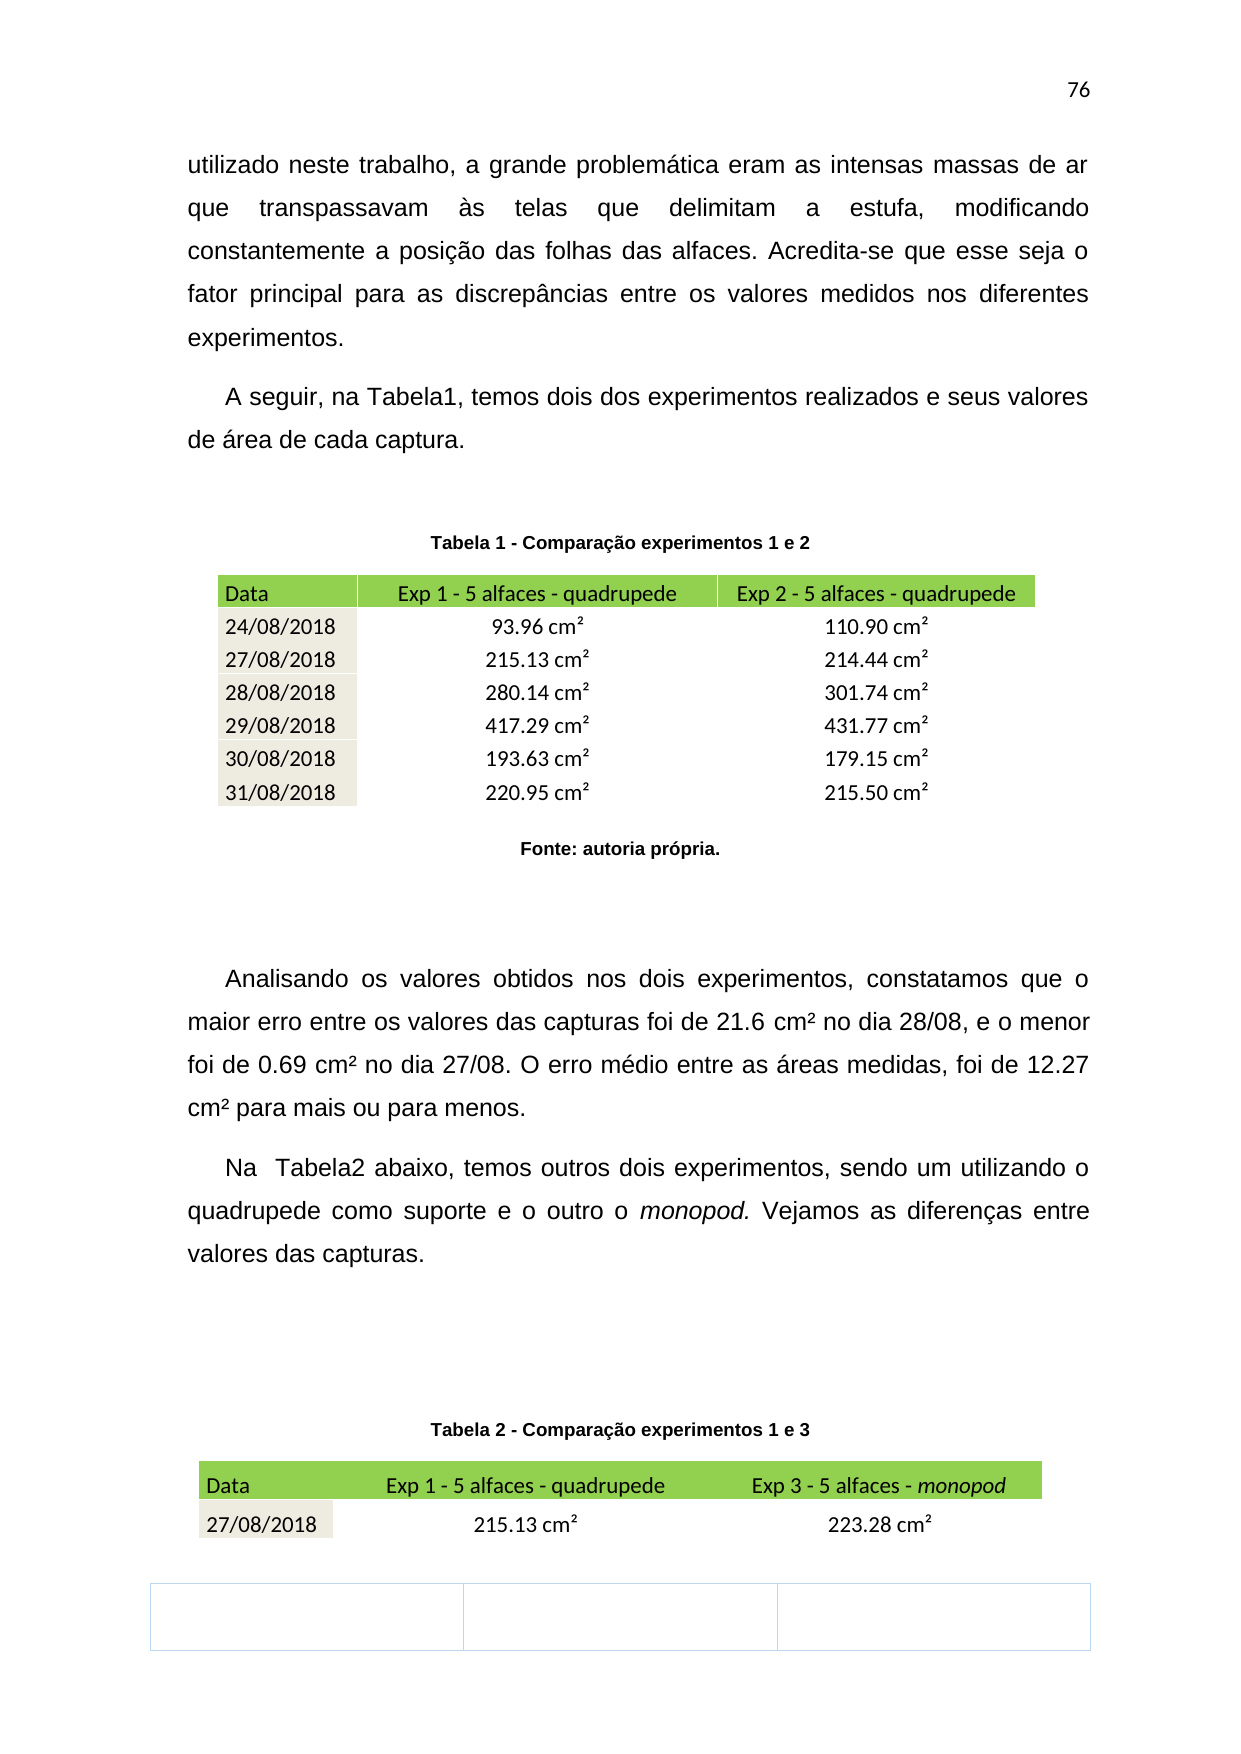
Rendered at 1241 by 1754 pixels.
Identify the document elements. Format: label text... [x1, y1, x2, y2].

table_cell 214.44 cm² [718, 641, 1035, 673]
table_cell 93.96 cm² [358, 608, 717, 641]
table_cell 215.50 cm² [718, 773, 1035, 806]
table_header Exp 3 - 5 alfaces - monopod [718, 1461, 1042, 1499]
table_cell 179.15 cm² [718, 740, 1035, 773]
table_cell 280.14 cm² [358, 674, 717, 707]
table_cell 30/08/2018 [218, 740, 357, 773]
table_cell 220.95 cm² [358, 773, 717, 806]
table_cell 215.13 cm² [333, 1500, 718, 1538]
table_cell 110.90 cm² [718, 608, 1035, 641]
table_cell 193.63 cm² [358, 740, 717, 773]
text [187, 150, 1090, 351]
text Fonte: autoria própria. [150, 838, 1090, 859]
table_cell 31/08/2018 [218, 773, 357, 806]
table_header Data [199, 1461, 333, 1499]
table_cell 29/08/2018 [218, 707, 357, 739]
table_cell 223.28 cm² [718, 1500, 1042, 1538]
table_cell 215.13 cm² [358, 641, 717, 673]
table_header Data [218, 575, 357, 607]
table_cell 27/08/2018 [218, 641, 357, 673]
table_cell 28/08/2018 [218, 674, 357, 707]
table_cell 27/08/2018 [199, 1500, 333, 1538]
table_cell 24/08/2018 [218, 608, 357, 641]
text Tabela 2 - Comparação experimentos 1 e 3 [150, 1419, 1090, 1440]
text A seguir, na Tabela1, temos dois dos experimentos realizados e seus valores de área de cada captura. [187, 382, 1090, 454]
text Na Tabela2 abaixo, temos outros dois experimentos, sendo um utilizando o quadrupede como suporte e o outro o monopod. Vejamos as diferenças entre valores das capturas. [187, 1153, 1090, 1268]
table_header Exp 1 - 5 alfaces - quadrupede [333, 1461, 718, 1499]
text Tabela 1 - Comparação experimentos 1 e 2 [150, 532, 1090, 554]
table_cell 417.29 cm² [358, 707, 717, 739]
table_cell 301.74 cm² [718, 674, 1035, 707]
table_header Exp 1 - 5 alfaces - quadrupede [358, 575, 717, 607]
table_cell 431.77 cm² [718, 707, 1035, 739]
text Analisando os valores obtidos nos dois experimentos, constatamos que o maior erro entre os valores das capturas foi de 21.6 cm² no dia 28/08, e o menor foi de 0.69 cm² no dia 27/08. O erro médio entre as áreas medidas, foi de 12.27 cm² para mais ou para menos. [187, 964, 1090, 1122]
table_header Exp 2 - 5 alfaces - quadrupede [718, 575, 1035, 607]
